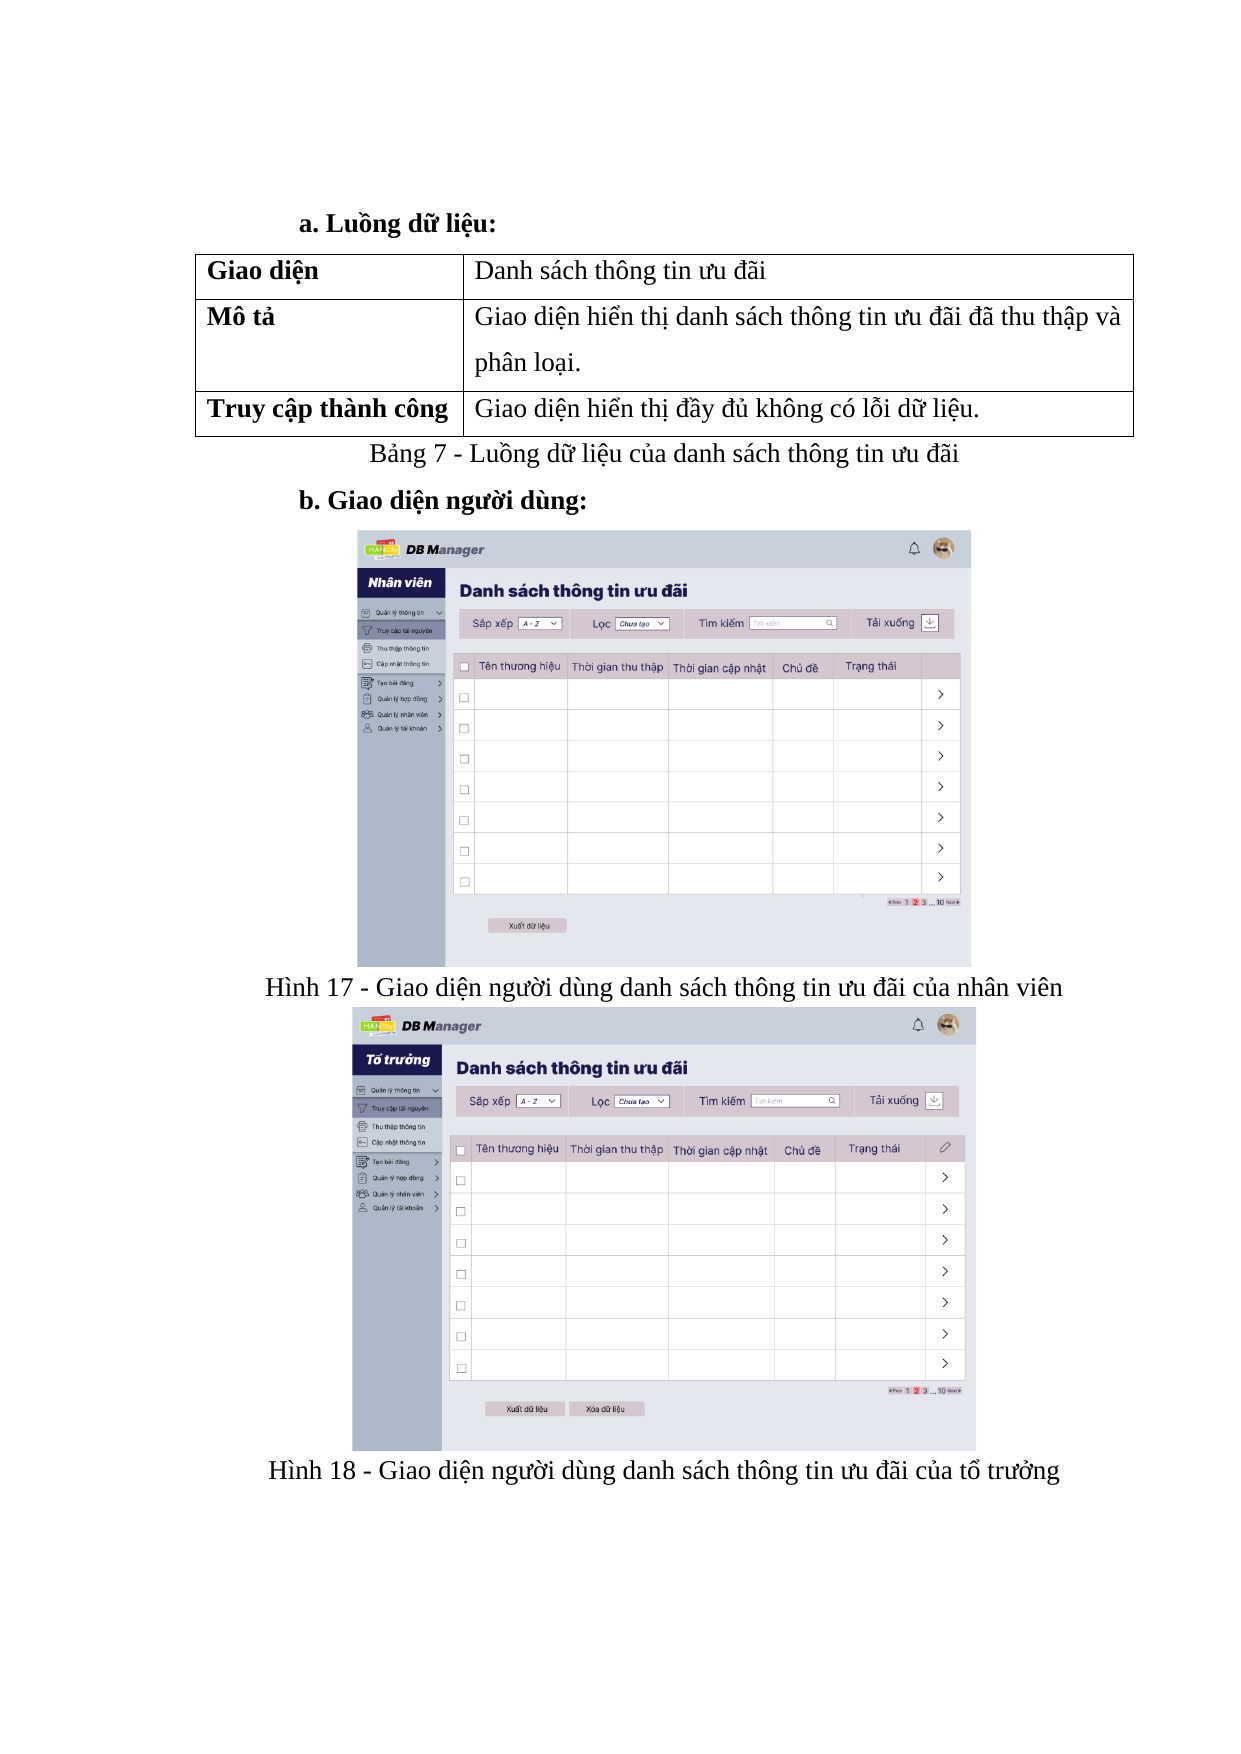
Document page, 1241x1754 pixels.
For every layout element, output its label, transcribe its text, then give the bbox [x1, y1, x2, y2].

table_cell Truy cập thành công [196, 392, 463, 436]
text Bảng 7 - Luồng dữ liệu của danh sách thông tin ưu đãi [207, 437, 1122, 468]
list Luồng dữ liệu: [298, 207, 1122, 238]
picture [357, 530, 972, 967]
table_header Giao diện [196, 255, 463, 299]
table_cell Mô tả [196, 300, 463, 391]
table_cell Giao diện hiển thị danh sách thông tin ưu đãi đã thu thập và phân loại. [464, 300, 1133, 391]
table_header Danh sách thông tin ưu đãi [464, 255, 1133, 299]
picture [352, 1007, 977, 1451]
list Giao diện người dùng: [298, 484, 1122, 515]
text Hình 18 - Giao diện người dùng danh sách thông tin ưu đãi của tổ trưởng [207, 1454, 1122, 1486]
table_cell Giao diện hiển thị đầy đủ không có lỗi dữ liệu. [464, 392, 1133, 436]
